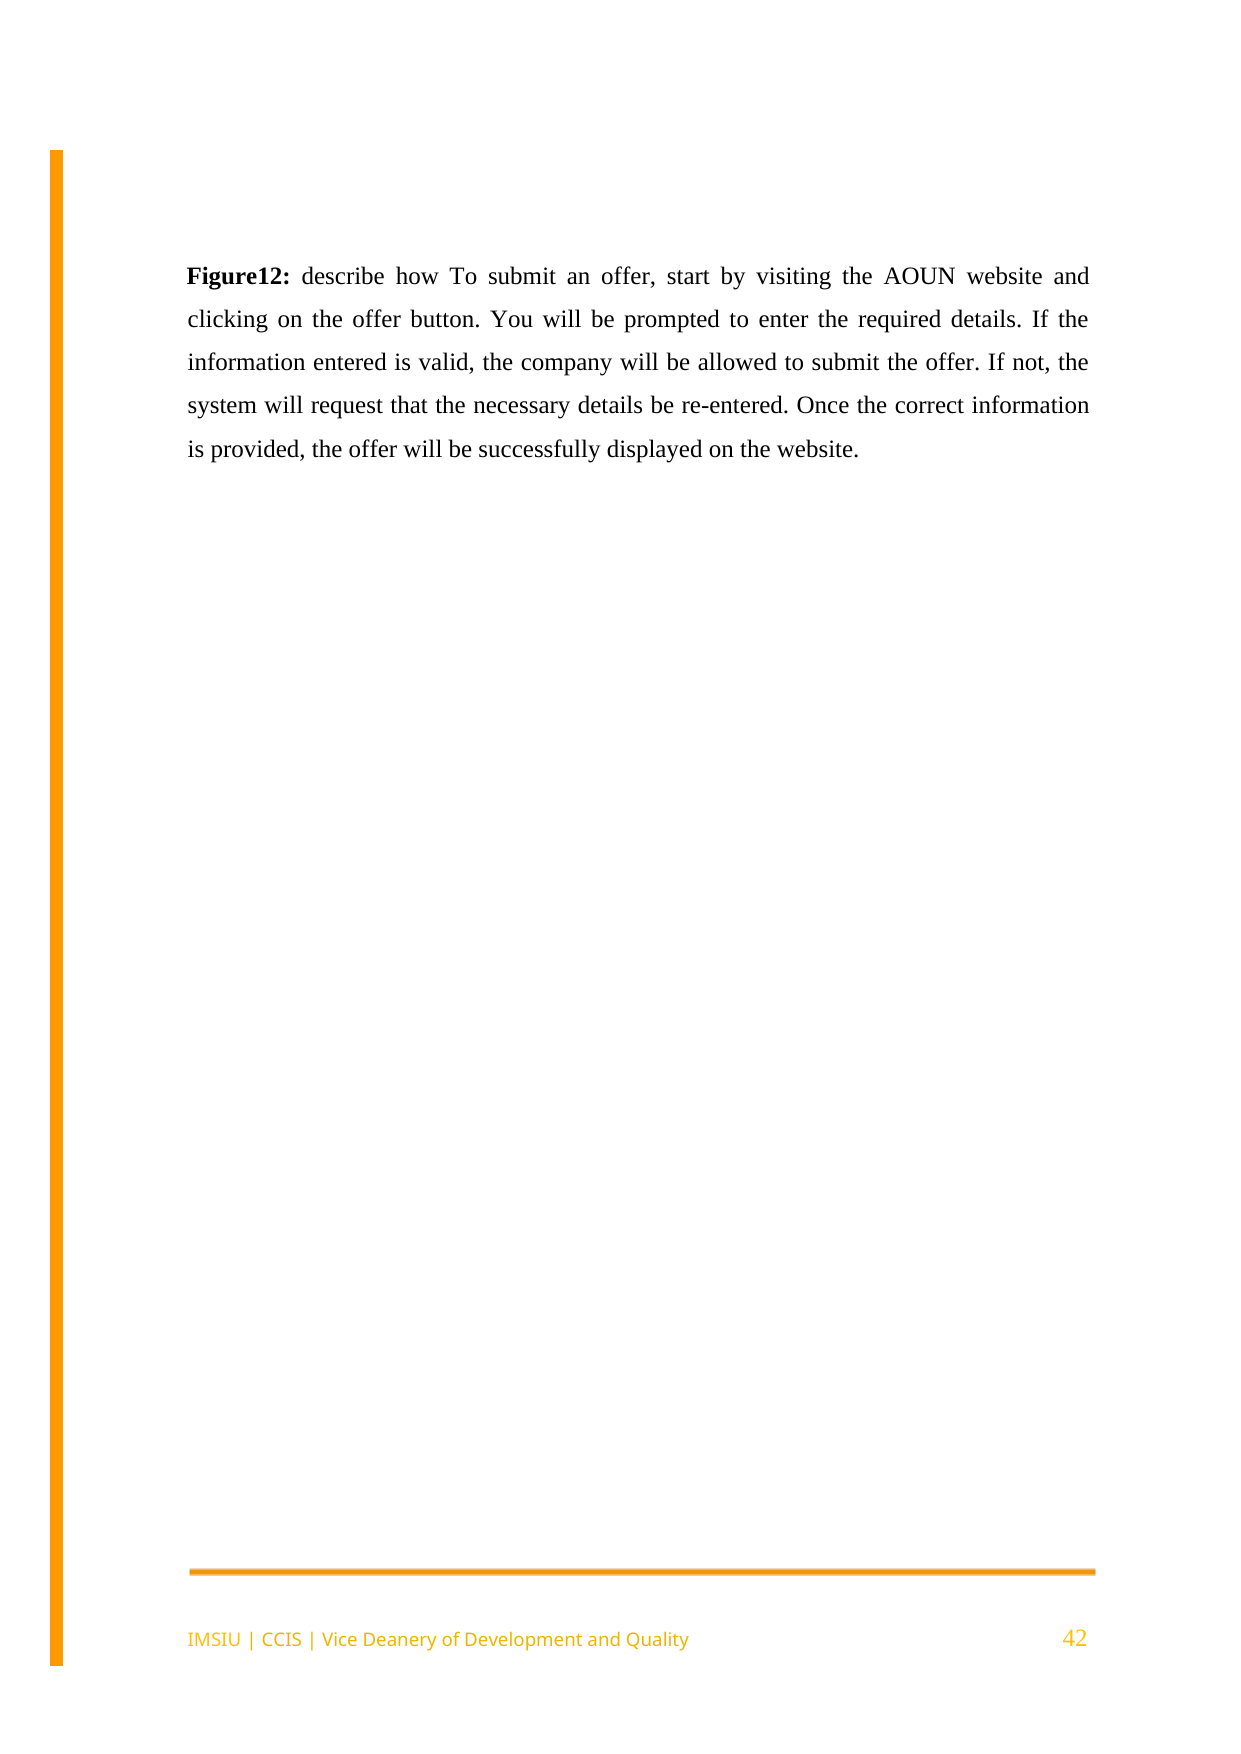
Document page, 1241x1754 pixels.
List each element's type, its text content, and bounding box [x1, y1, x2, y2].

text Figure12: describe how To submit an offer, start by visiting the AOUN website and clicking on the offer button. You will be prompted to enter the required details. If the information entered is valid, the company will be allowed to submit the offer. If not, the system will request that the necessary details be re-entered. Once the correct information is provided, the offer will be successfully displayed on the website. [186, 261, 1090, 462]
picture [187, 1567, 1100, 1576]
